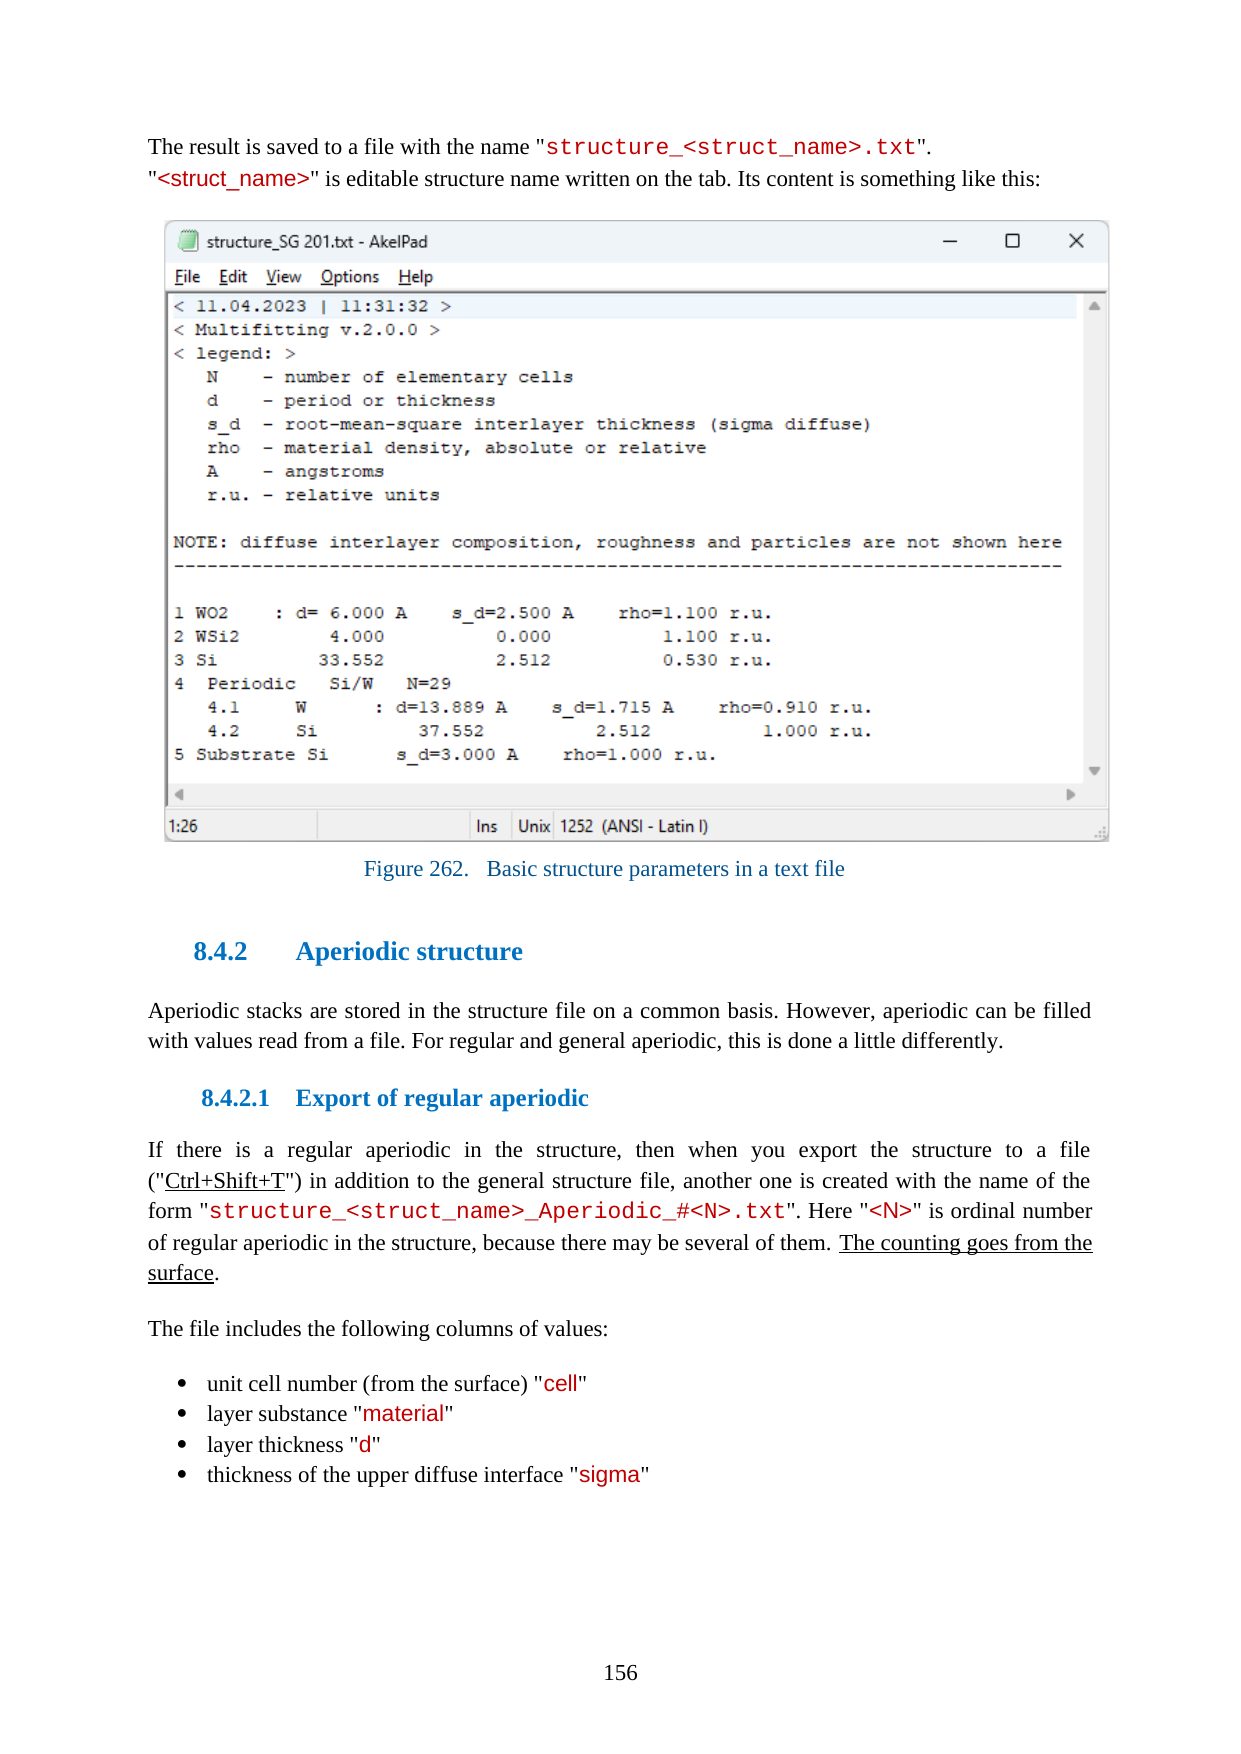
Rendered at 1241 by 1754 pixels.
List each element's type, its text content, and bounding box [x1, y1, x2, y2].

subtitle Aperiodic structure [193, 935, 1093, 966]
subtitle Export of regular aperiodic [201, 1083, 1093, 1112]
list layer thickness "d" [178, 1431, 1093, 1457]
text Aperiodic stacks are stored in the structure file on a common basis. However, aperiodic can be filled with values read from a file. For regular and general aperiodic, this is done a little differently. [148, 997, 1093, 1054]
text The file includes the following columns of values: [148, 1314, 1093, 1341]
picture [164, 220, 1110, 842]
text If there is a regular aperiodic in the structure, then when you export the structure to a file ("Ctrl+Shift+T") in addition to the general structure file, another one is created with the name of the form "structure_<struct_name>_Aperiodic_#<N>.txt". Here "<N>" is ordinal number of regular aperiodic in the structure, because there may be several of them. The counting goes from the surface. [148, 1137, 1093, 1286]
list Basic structure parameters in a text file [178, 842, 1093, 881]
list unit cell number (from the surface) "cell" [178, 1370, 1093, 1396]
list layer substance "material" [178, 1400, 1093, 1427]
list thickness of the upper diffuse interface "sigma" [178, 1461, 1093, 1487]
text The result is saved to a file with the name "structure_<struct_name>.txt". "<struct_name>" is editable structure name written on the tab. Its content is something like this: [148, 133, 1093, 191]
